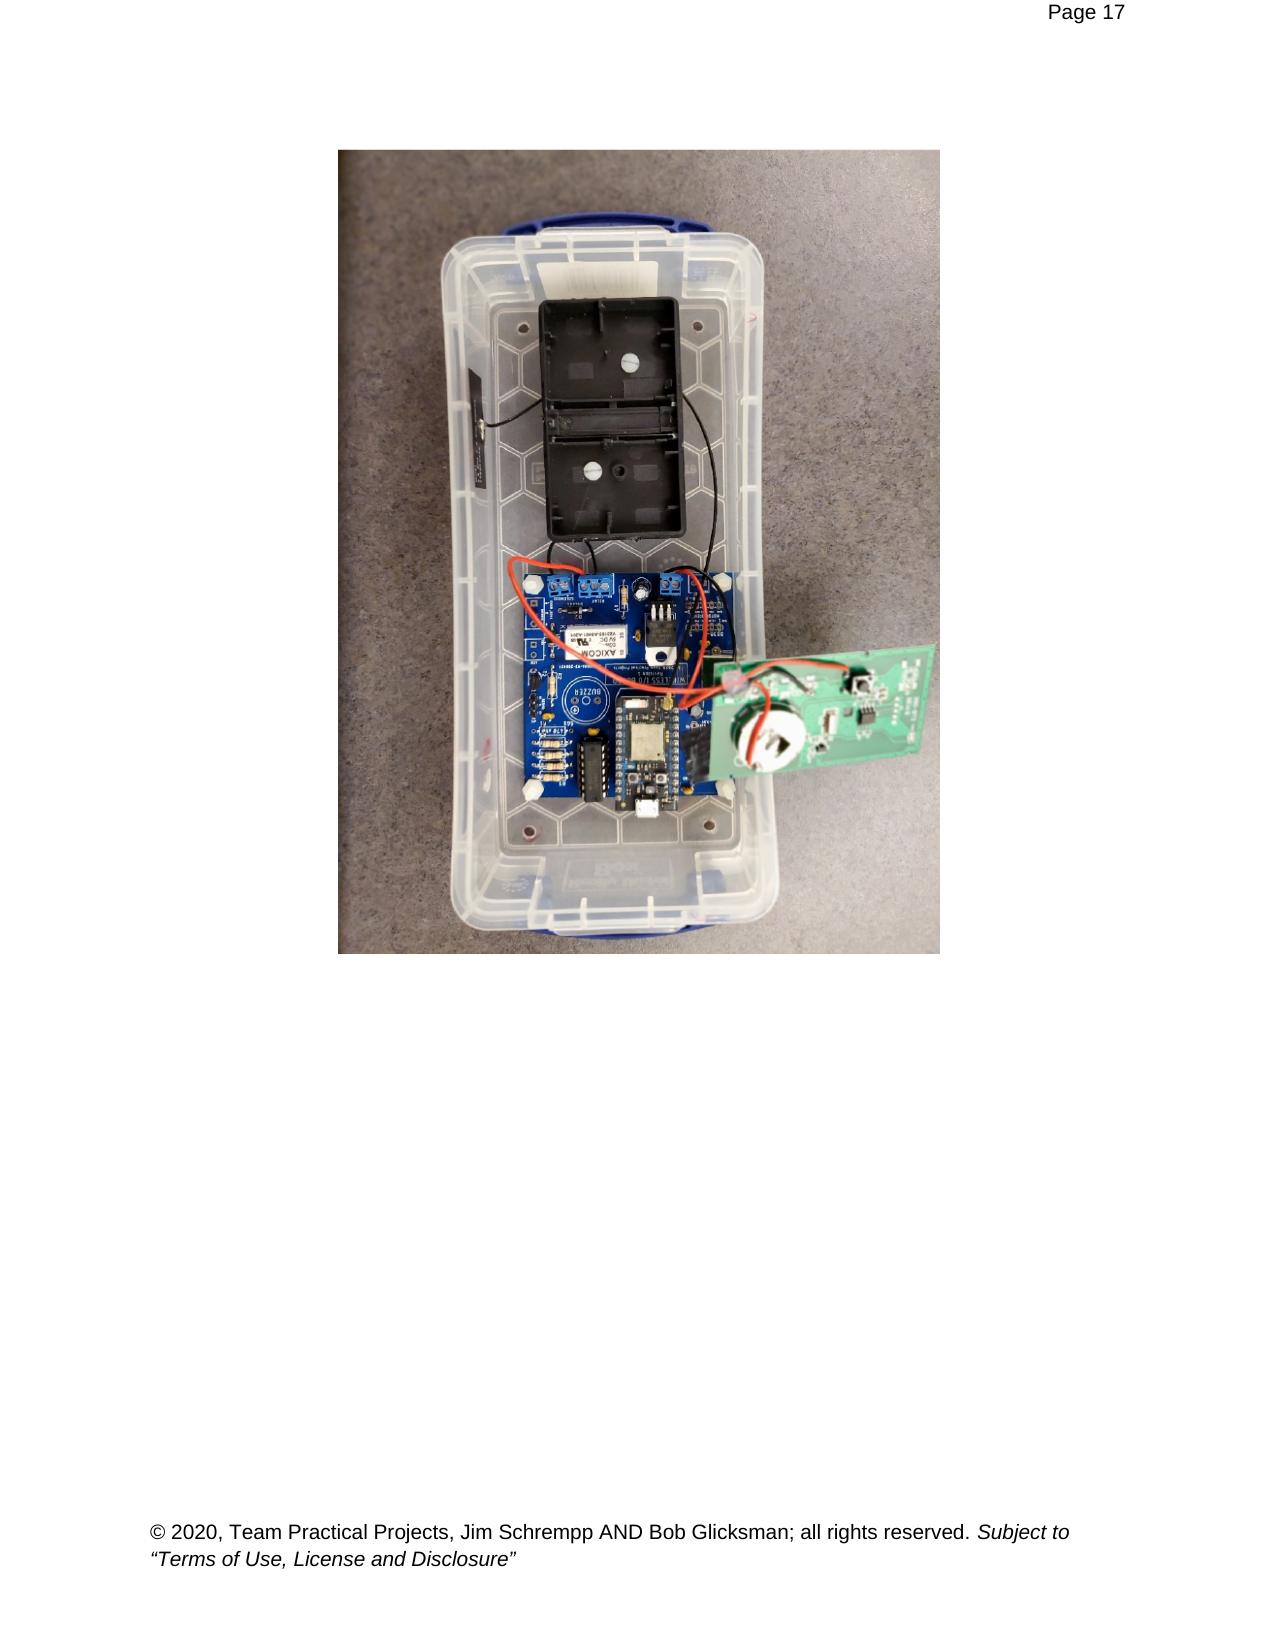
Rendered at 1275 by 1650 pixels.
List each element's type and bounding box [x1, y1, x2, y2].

picture [338, 151, 940, 953]
